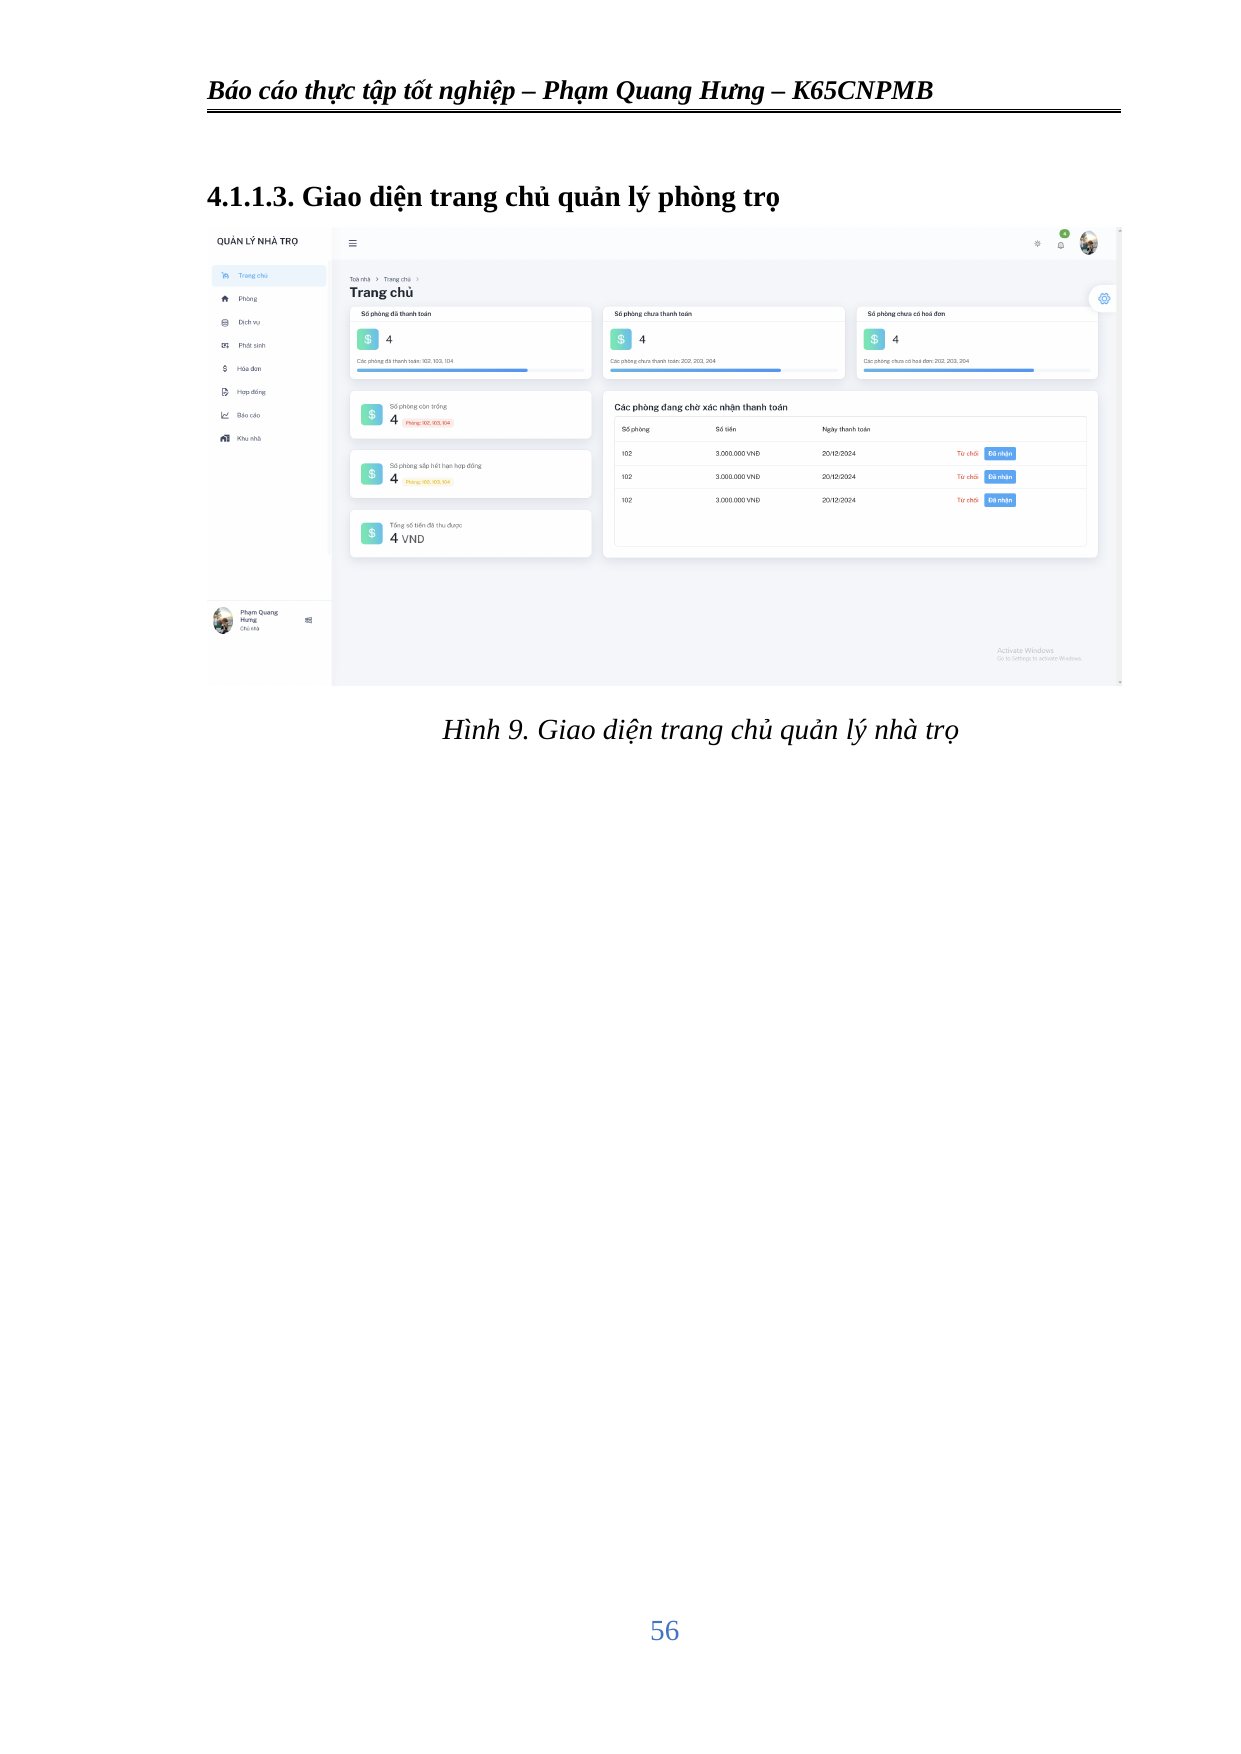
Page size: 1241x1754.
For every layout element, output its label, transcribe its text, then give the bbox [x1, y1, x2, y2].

subtitle Hình 9. Giao diện trang chủ quản lý nhà trọ [282, 712, 1122, 746]
subtitle 4.1.1.3. Giao diện trang chủ quản lý phòng trọ [207, 179, 1122, 213]
picture [206, 227, 1123, 686]
